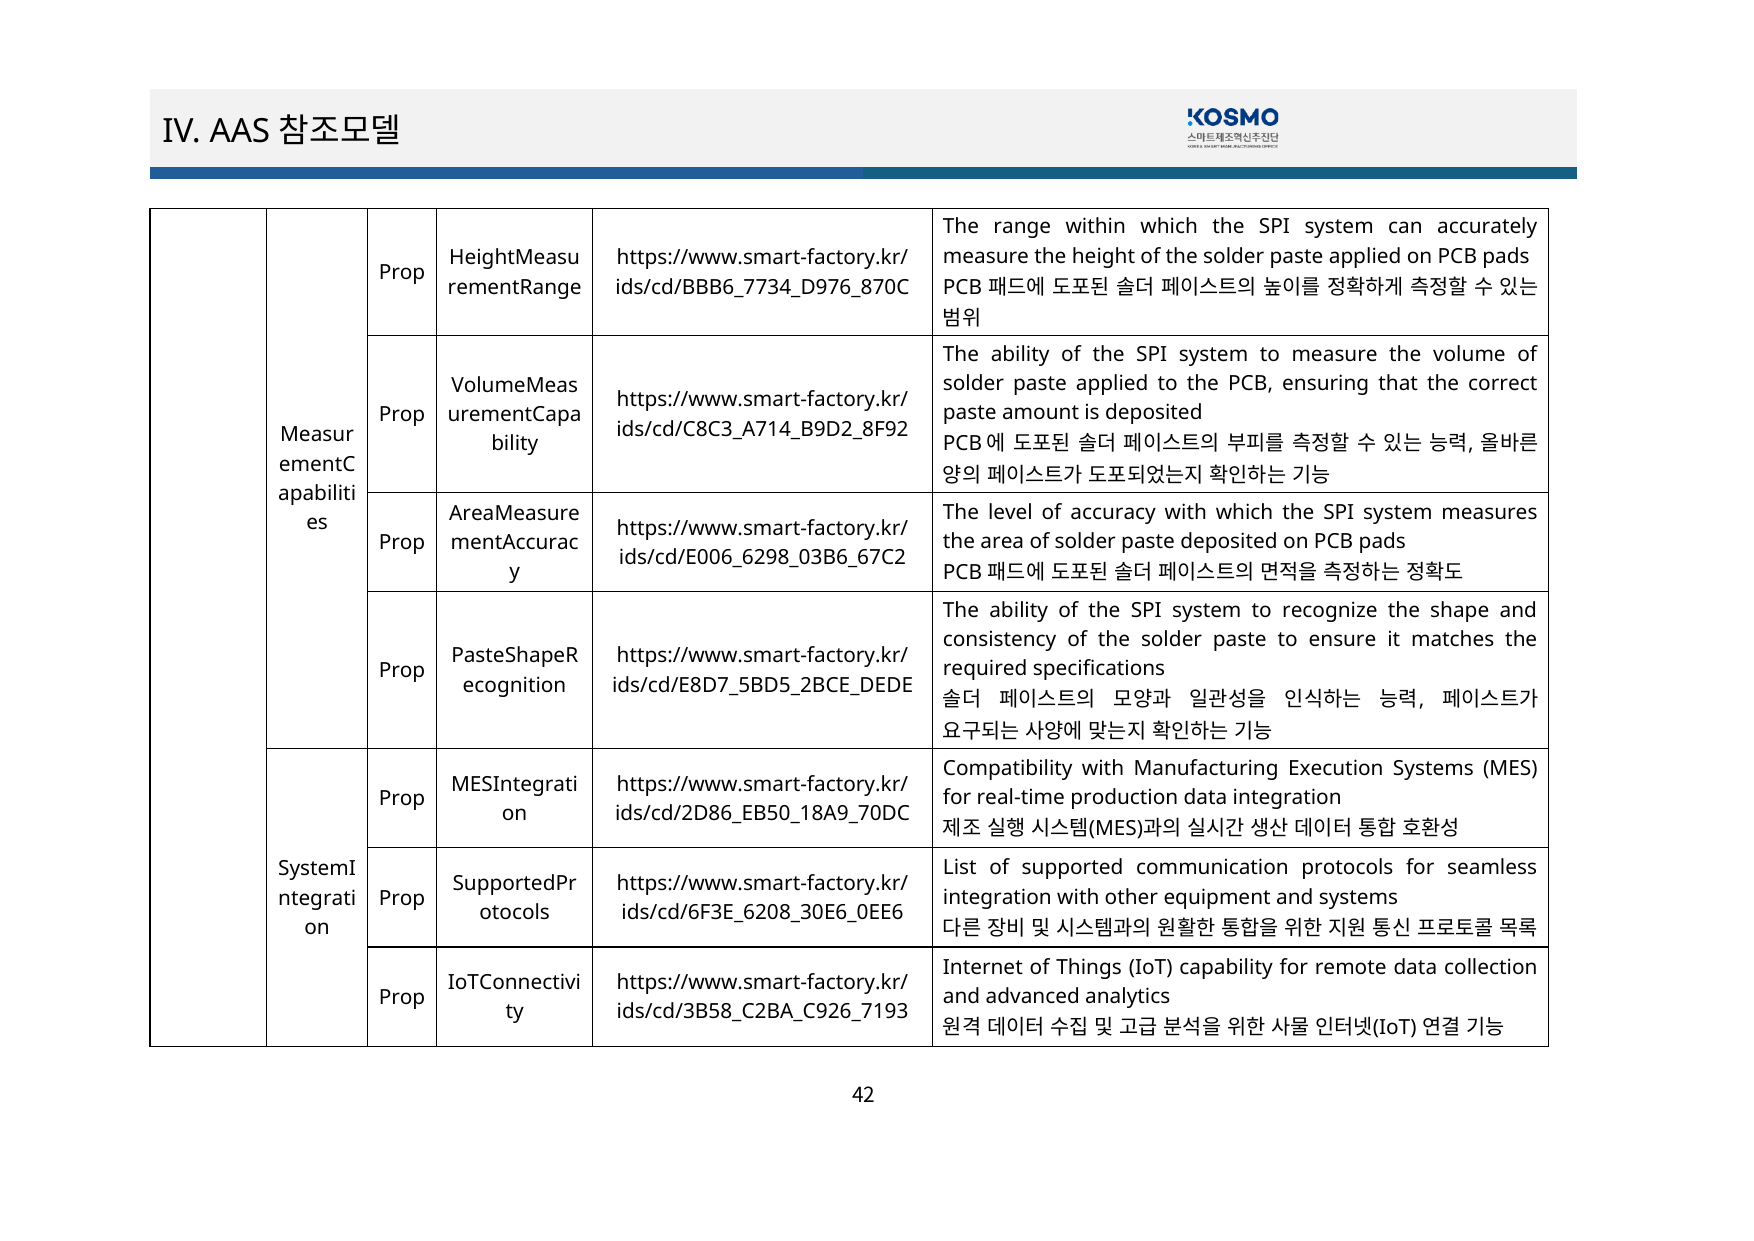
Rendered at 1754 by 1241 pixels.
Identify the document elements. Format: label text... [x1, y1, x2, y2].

table_cell SupportedProtocols [437, 848, 592, 946]
table_cell The level of accuracy with which the SPI system measures the area of solder paste deposited on PCB pads PCB 패드에 도포된 솔더 페이스트의 면적을 측정하는 정확도 [933, 493, 1548, 591]
picture [1187, 108, 1279, 148]
table_cell PasteShapeRecognition [437, 592, 592, 748]
table_cell MeasurementCapabilities [267, 209, 367, 748]
table_cell MESIntegration [437, 749, 592, 847]
table_cell HeightMeasurementRange [437, 209, 592, 335]
table_cell Prop [368, 493, 436, 591]
table_cell List of supported communication protocols for seamless integration with other equipment and systems 다른 장비 및 시스템과의 원활한 통합을 위한 지원 통신 프로토콜 목록 [933, 848, 1548, 946]
table_cell https://www.smart-factory.kr/ids/cd/BBB6_7734_D976_870C [593, 209, 932, 335]
table_cell https://www.smart-factory.kr/ids/cd/E006_6298_03B6_67C2 [593, 493, 932, 591]
table_cell VolumeMeasurementCapability [437, 336, 592, 492]
table_cell Prop [368, 336, 436, 492]
table_cell Prop [368, 948, 436, 1046]
table_cell Prop [368, 592, 436, 748]
table_cell https://www.smart-factory.kr/ids/cd/2D86_EB50_18A9_70DC [593, 749, 932, 847]
table_cell AreaMeasurementAccuracy [437, 493, 592, 591]
table_cell Internet of Things (IoT) capability for remote data collection and advanced analytics 원격 데이터 수집 및 고급 분석을 위한 사물 인터넷(IoT) 연결 기능 [933, 948, 1548, 1046]
table_cell Compatibility with Manufacturing Execution Systems (MES) for real-time production data integration 제조 실행 시스템(MES)과의 실시간 생산 데이터 통합 호환성 [933, 749, 1548, 847]
table_cell https://www.smart-factory.kr/ids/cd/3B58_C2BA_C926_7193 [593, 948, 932, 1046]
table_cell IoTConnectivity [437, 948, 592, 1046]
table_cell https://www.smart-factory.kr/ids/cd/C8C3_A714_B9D2_8F92 [593, 336, 932, 492]
table_cell SystemIntegration [267, 749, 367, 1046]
table_cell Prop [368, 749, 436, 847]
table_cell Prop [368, 848, 436, 946]
table_cell Prop [368, 209, 436, 335]
table_cell The ability of the SPI system to measure the volume of solder paste applied to the PCB, ensuring that the correct paste amount is deposited PCB에 도포된 솔더 페이스트의 부피를 측정할 수 있는 능력, 올바른 양의 페이스트가 도포되었는지 확인하는 기능 [933, 336, 1548, 492]
table_cell The range within which the SPI system can accurately measure the height of the solder paste applied on PCB pads PCB 패드에 도포된 솔더 페이스트의 높이를 정확하게 측정할 수 있는 범위 [933, 209, 1548, 335]
table_cell https://www.smart-factory.kr/ids/cd/E8D7_5BD5_2BCE_DEDE [593, 592, 932, 748]
table_cell https://www.smart-factory.kr/ids/cd/6F3E_6208_30E6_0EE6 [593, 848, 932, 946]
table_cell The ability of the SPI system to recognize the shape and consistency of the solder paste to ensure it matches the required specifications 솔더 페이스트의 모양과 일관성을 인식하는 능력, 페이스트가 요구되는 사양에 맞는지 확인하는 기능 [933, 592, 1548, 748]
